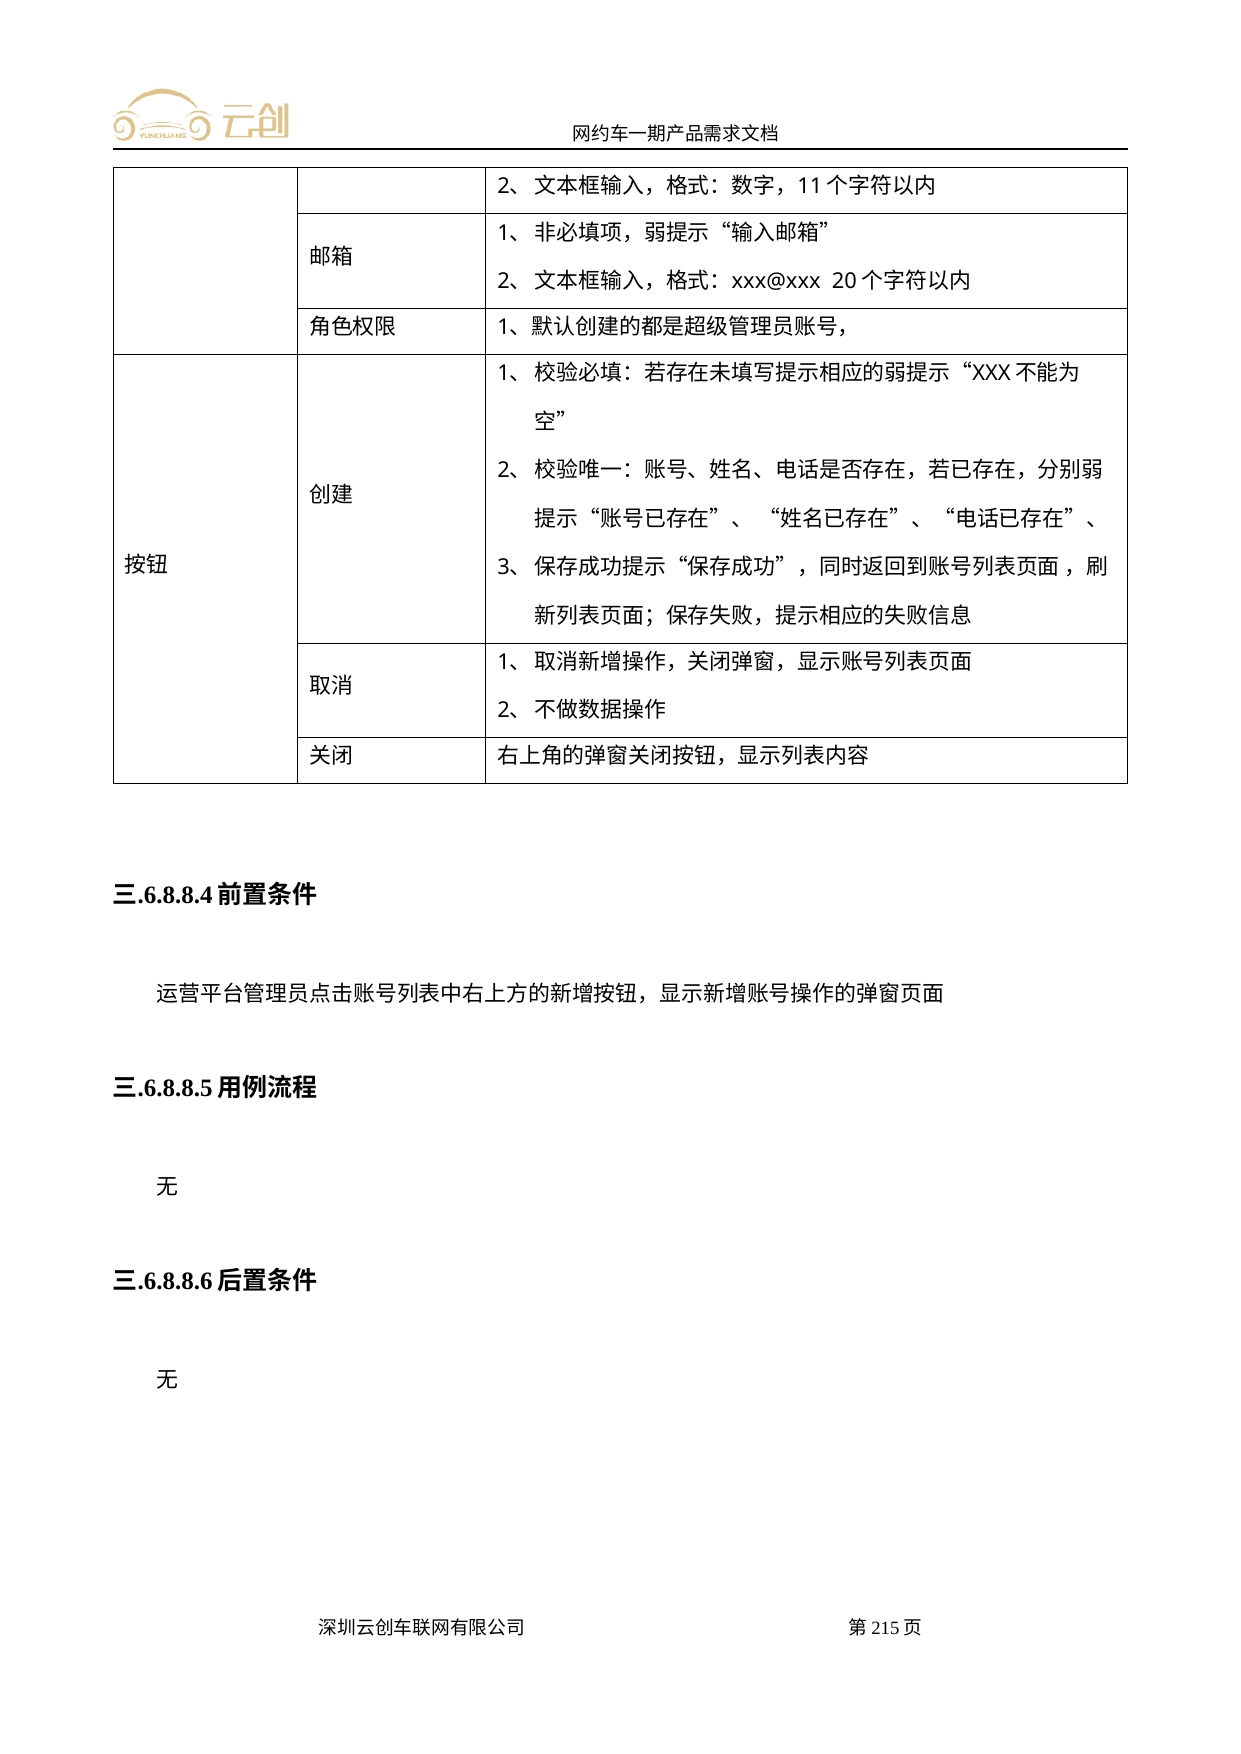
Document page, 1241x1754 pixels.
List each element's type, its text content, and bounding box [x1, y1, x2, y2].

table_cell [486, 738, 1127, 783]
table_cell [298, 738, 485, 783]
list 无 [112, 1362, 1128, 1394]
picture [112, 88, 289, 141]
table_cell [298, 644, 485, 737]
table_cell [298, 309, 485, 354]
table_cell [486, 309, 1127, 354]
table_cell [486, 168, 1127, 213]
subtitle 前置条件 [112, 861, 1128, 926]
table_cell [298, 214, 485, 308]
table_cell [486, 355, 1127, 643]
subtitle 后置条件 [112, 1246, 1128, 1311]
subtitle 用例流程 [112, 1053, 1128, 1118]
list 无 [112, 1169, 1128, 1201]
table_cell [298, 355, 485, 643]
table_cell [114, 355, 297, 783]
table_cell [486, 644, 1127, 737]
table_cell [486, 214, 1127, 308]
list 运营平台管理员点击账号列表中右上方的新增按钮，显示新增账号操作的弹窗页面 [112, 976, 1128, 1008]
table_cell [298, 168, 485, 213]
